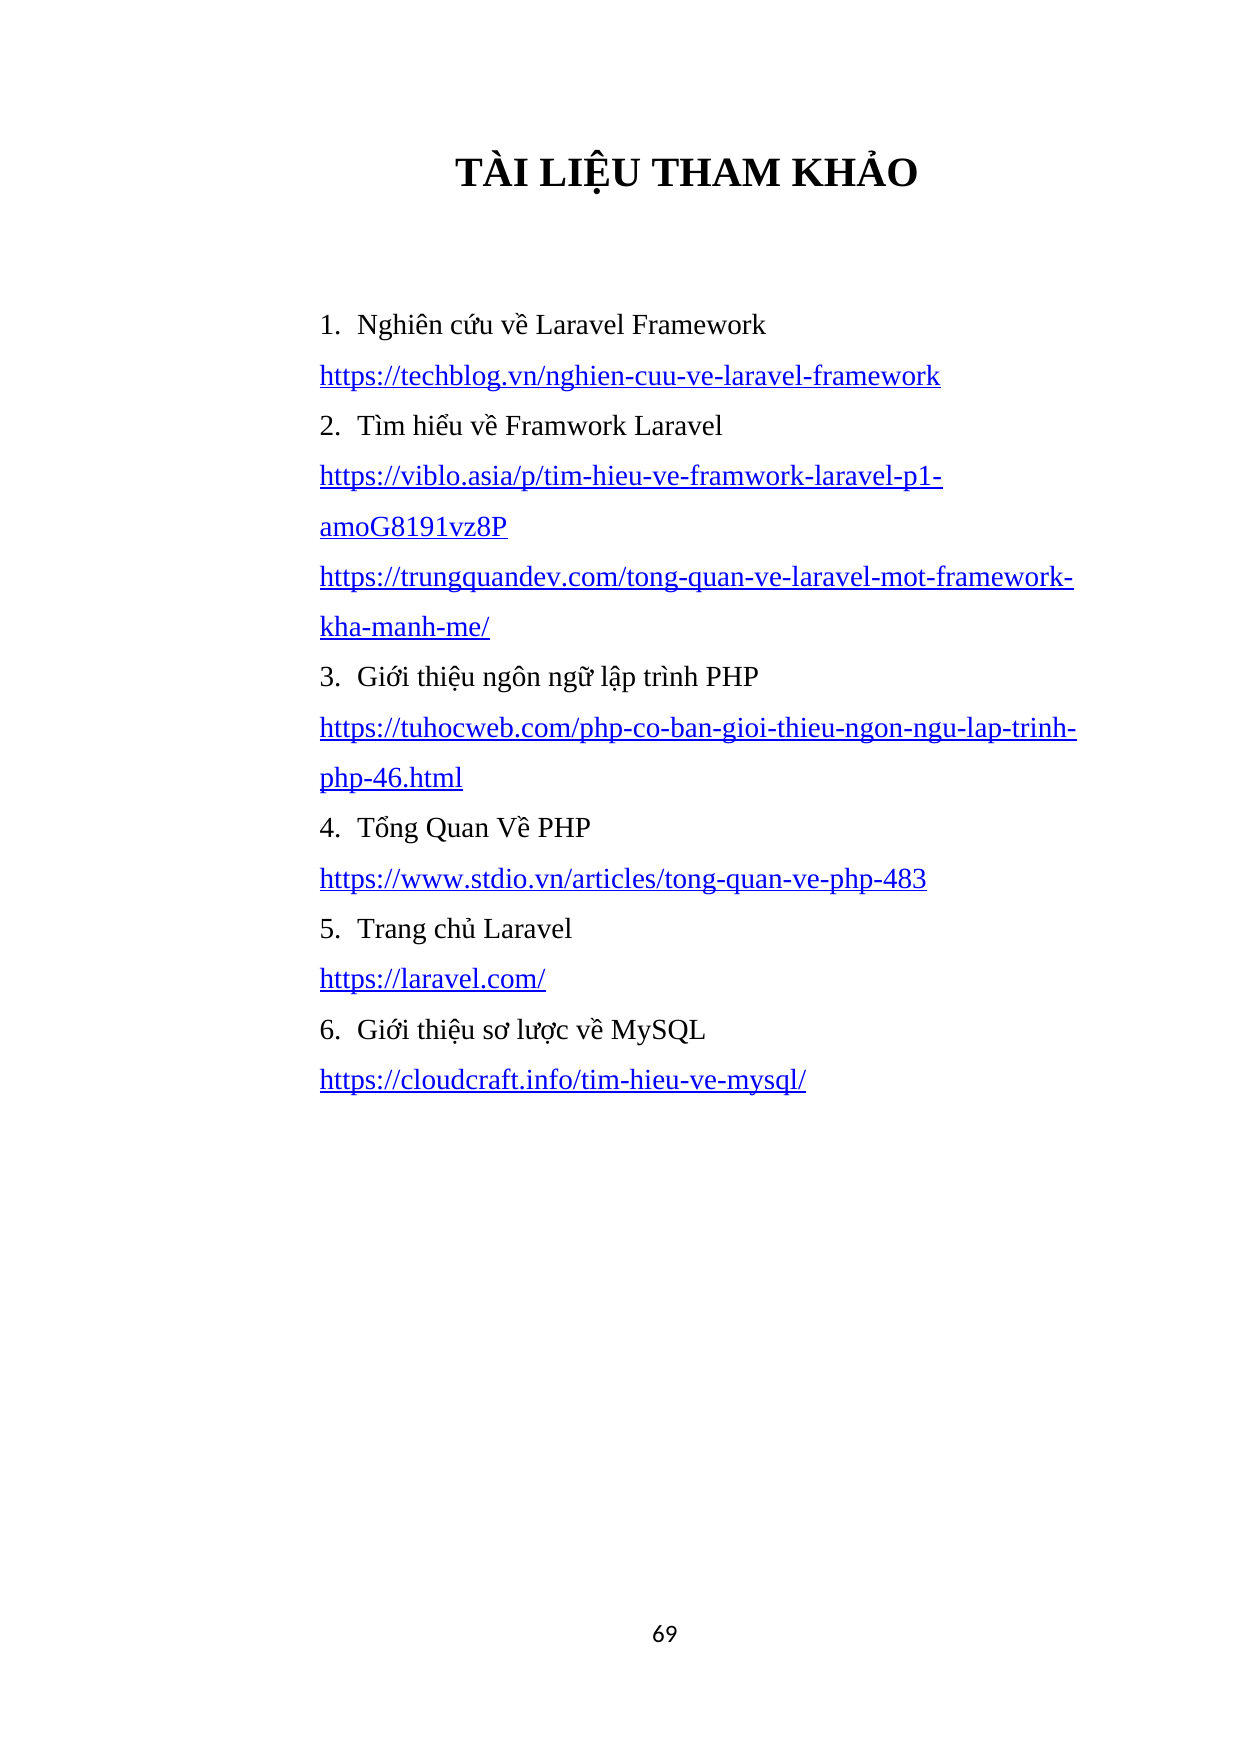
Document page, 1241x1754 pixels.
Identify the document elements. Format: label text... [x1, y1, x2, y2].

subtitle TÀI LIỆU THAM KHẢO [252, 148, 1122, 196]
list Trang chủ Laravel [319, 911, 1122, 945]
list Tìm hiểu về Framwork Laravel [319, 408, 1122, 442]
text https://www.stdio.vn/articles/tong-quan-ve-php-483 [319, 861, 1122, 894]
text https://techblog.vn/nghien-cuu-ve-laravel-framework [244, 358, 1122, 391]
text https://tuhocweb.com/php-co-ban-gioi-thieu-ngon-ngu-lap-trinh-php-46.html [319, 710, 1122, 794]
text https://viblo.asia/p/tim-hieu-ve-framwork-laravel-p1-amoG8191vz8P [319, 458, 1122, 542]
list Giới thiệu sơ lược về MySQL [319, 1012, 1122, 1045]
list Giới thiệu ngôn ngữ lập trình PHP [319, 659, 1122, 693]
text https://cloudcraft.info/tim-hieu-ve-mysql/ [319, 1062, 1122, 1096]
list Nghiên cứu về Laravel Framework [319, 307, 1122, 341]
list Tổng Quan Về PHP [319, 811, 1122, 844]
text https://laravel.com/ [319, 961, 1122, 995]
text https://trungquandev.com/tong-quan-ve-laravel-mot-framework-kha-manh-me/ [319, 559, 1122, 643]
